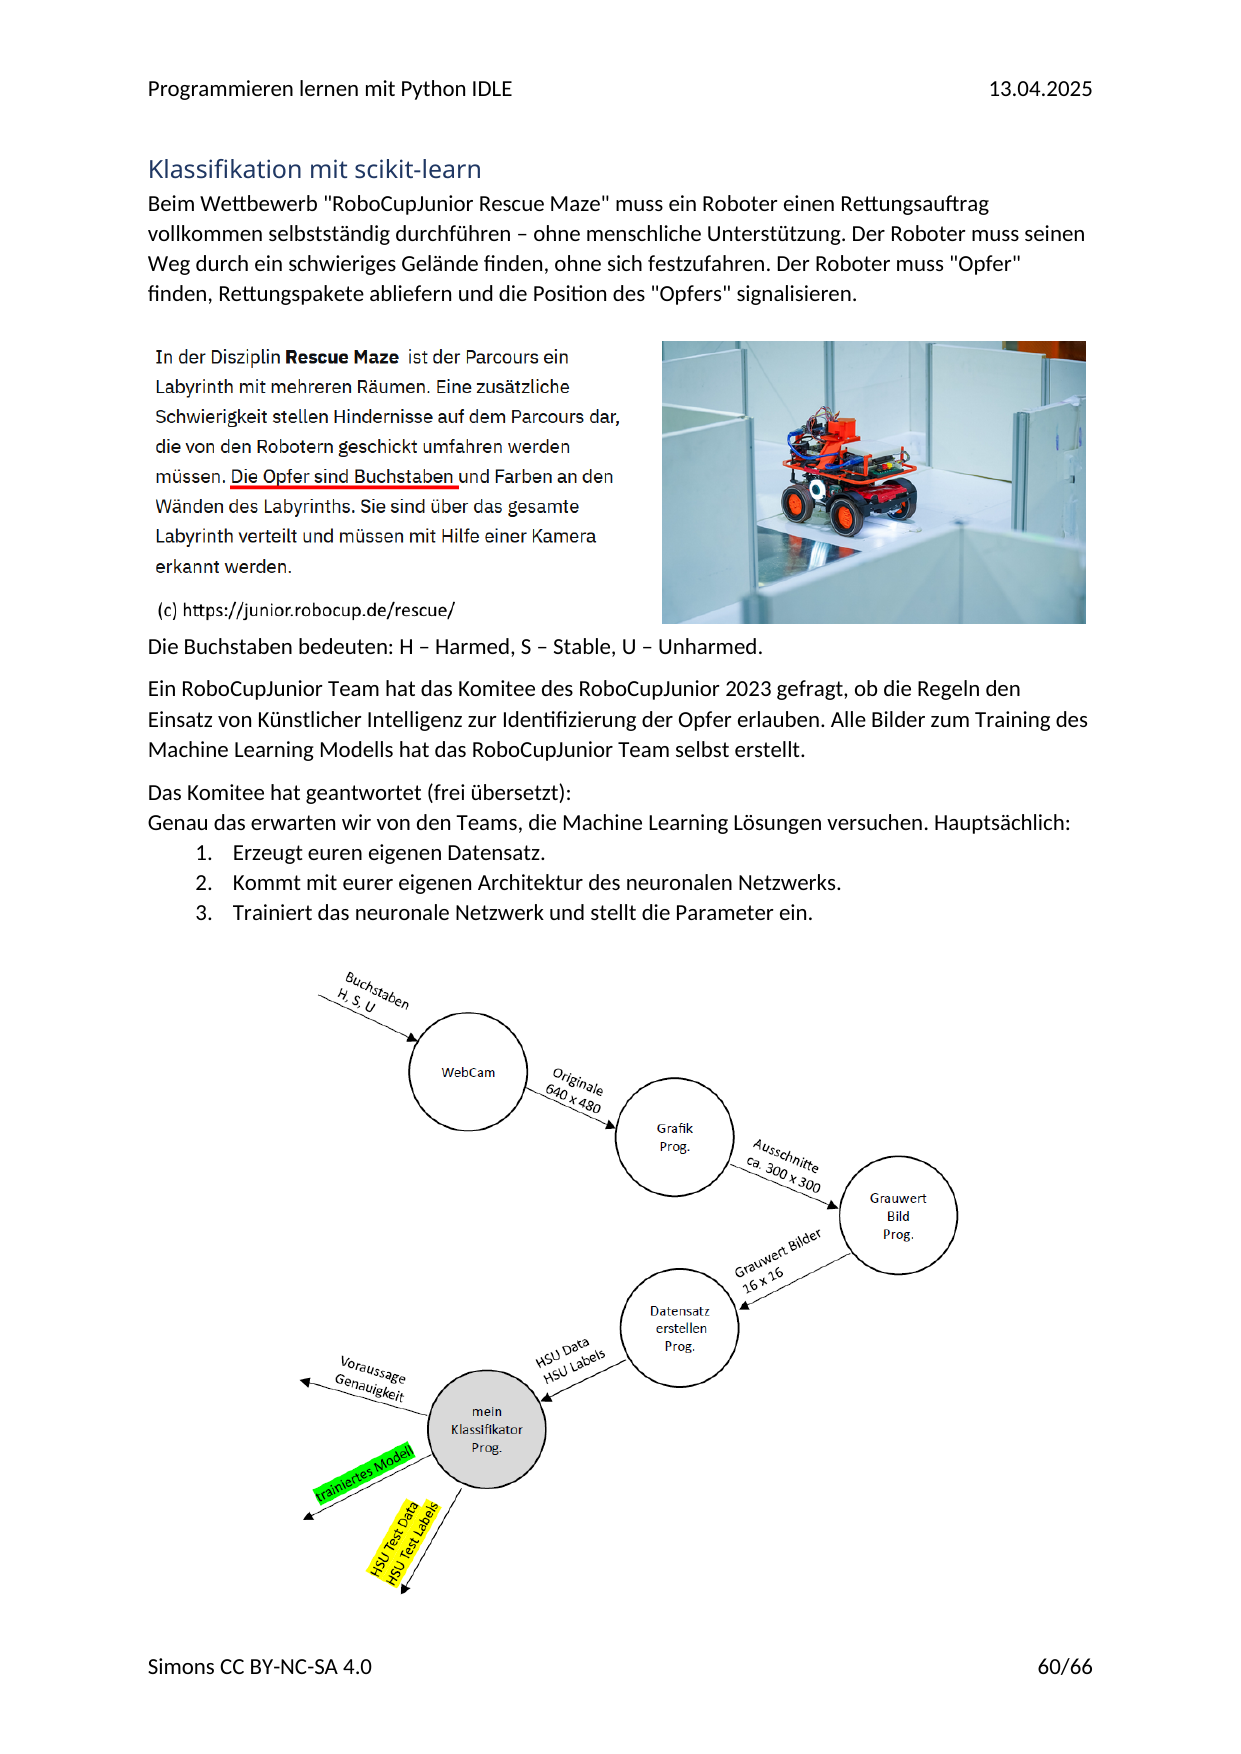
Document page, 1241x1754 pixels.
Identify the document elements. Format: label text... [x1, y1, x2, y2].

text Beim Wettbewerb "RoboCupJunior Rescue Maze" muss ein Roboter einen Rettungsauftrag vollkommen selbstständig durchführen – ohne menschliche Unterstützung. Der Roboter muss seinen Weg durch ein schwieriges Gelände finden, ohne sich festzufahren. Der Roboter muss "Opfer" finden, Rettungspakete abliefern und die Position des "Opfers" signalisieren. [148, 189, 1092, 307]
text Die Buchstaben bedeuten: H – Harmed, S – Stable, U – Unharmed. [148, 632, 1092, 660]
list Kommt mit eurer eigenen Architektur des neuronalen Netzwerks. [195, 868, 1092, 896]
text Das Komitee hat geantwortet (frei übersetzt): [148, 778, 1092, 806]
picture [267, 958, 973, 1606]
list Erzeugt euren eigenen Datensatz. [195, 838, 1092, 866]
picture [147, 339, 1093, 630]
list Trainiert das neuronale Netzwerk und stellt die Parameter ein. [195, 898, 1092, 926]
text Ein RoboCupJunior Team hat das Komitee des RoboCupJunior 2023 gefragt, ob die Regeln den Einsatz von Künstlicher Intelligenz zur Identifizierung der Opfer erlauben. Alle Bilder zum Training des Machine Learning Modells hat das RoboCupJunior Team selbst erstellt. [148, 674, 1092, 763]
subtitle Klassifikation mit scikit-learn [148, 152, 1092, 186]
text Genau das erwarten wir von den Teams, die Machine Learning Lösungen versuchen. Hauptsächlich: [148, 808, 1092, 836]
